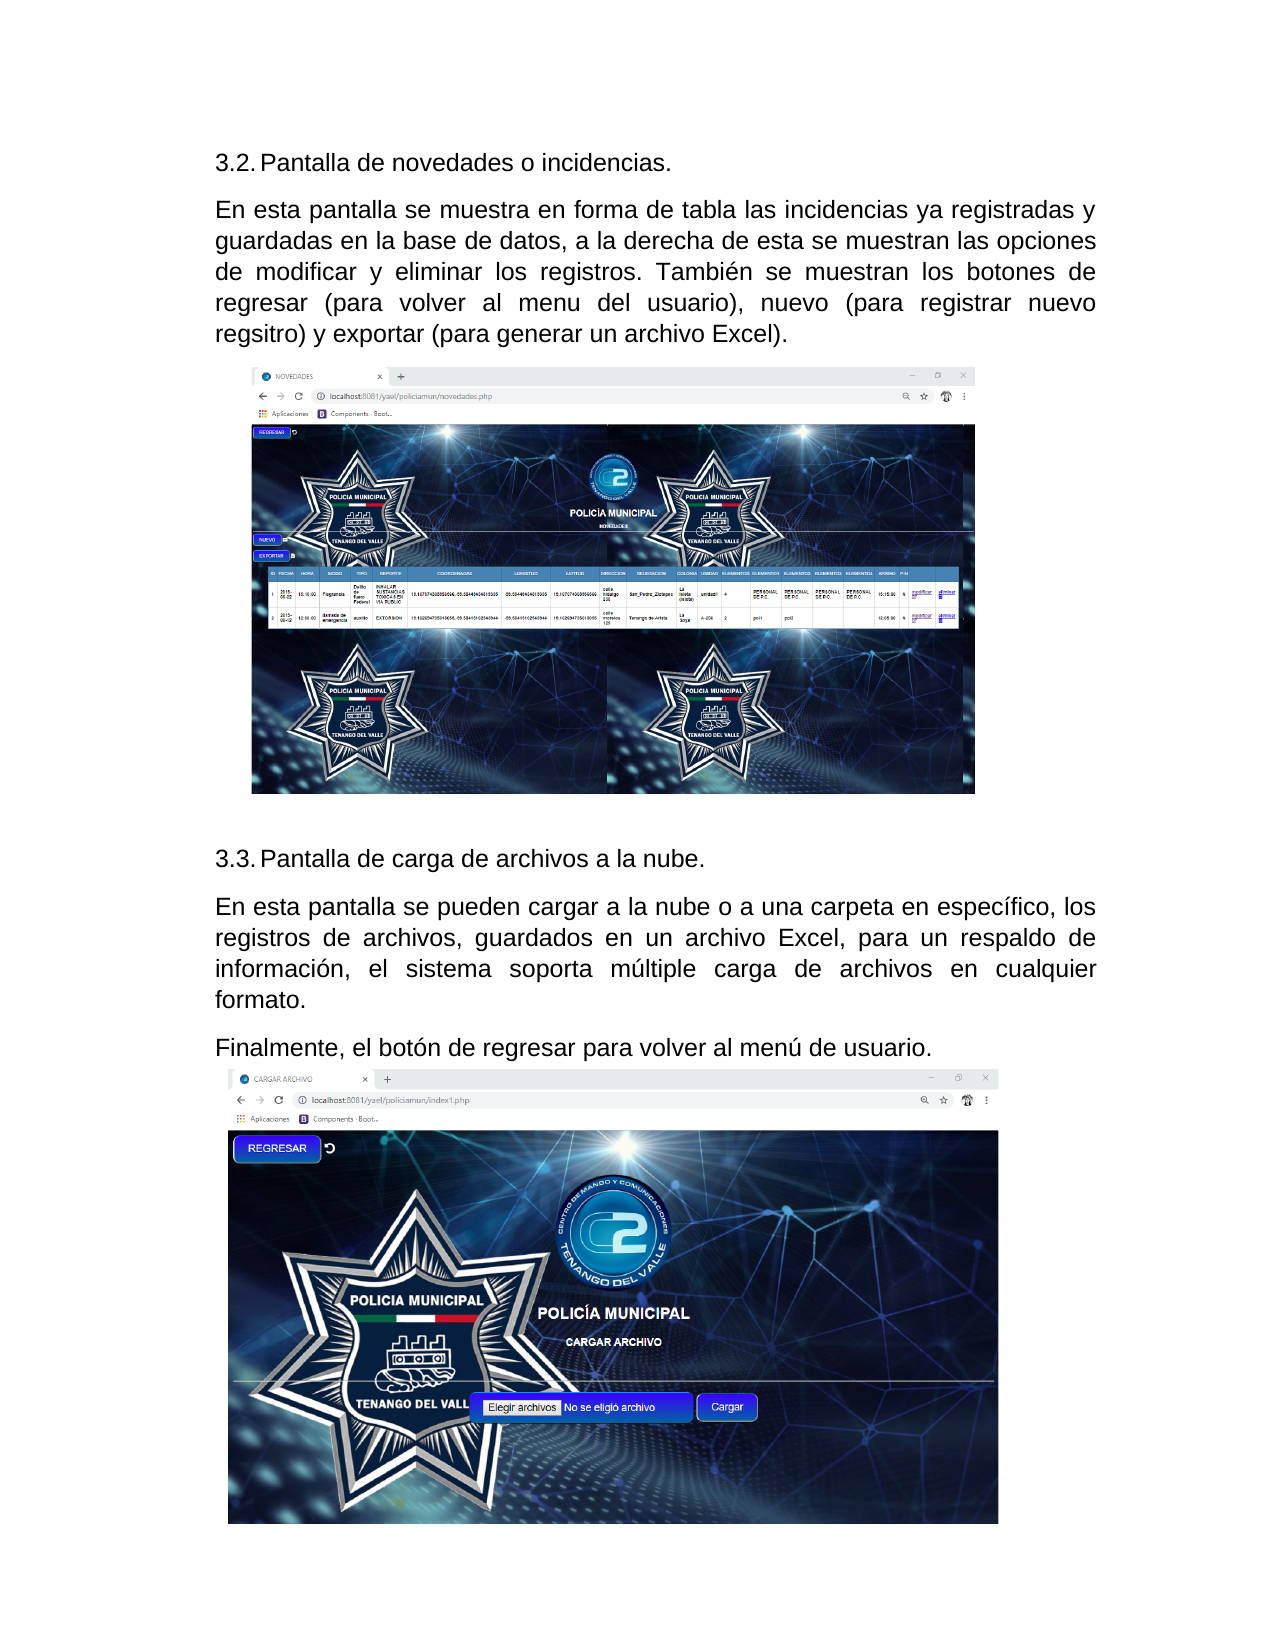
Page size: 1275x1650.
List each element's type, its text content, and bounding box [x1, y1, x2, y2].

picture [228, 1069, 999, 1524]
picture [251, 367, 975, 794]
text En esta pantalla se pueden cargar a la nube o a una carpeta en específico, los registros de archivos, guardados en un archivo Excel, para un respaldo de información, el sistema soporta múltiple carga de archivos en cualquier formato. [215, 892, 1098, 1014]
list Pantalla de carga de archivos a la nube. [215, 844, 1098, 873]
list Pantalla de novedades o incidencias. [215, 148, 1098, 176]
text Finalmente, el botón de regresar para volver al menú de usuario. [215, 1033, 1098, 1062]
text En esta pantalla se muestra en forma de tabla las incidencias ya registradas y guardadas en la base de datos, a la derecha de esta se muestran las opciones de modificar y eliminar los registros. También se muestran los botones de regresar (para volver al menu del usuario), nuevo (para registrar nuevo regsitro) y exportar (para generar un archivo Excel). [215, 195, 1098, 348]
